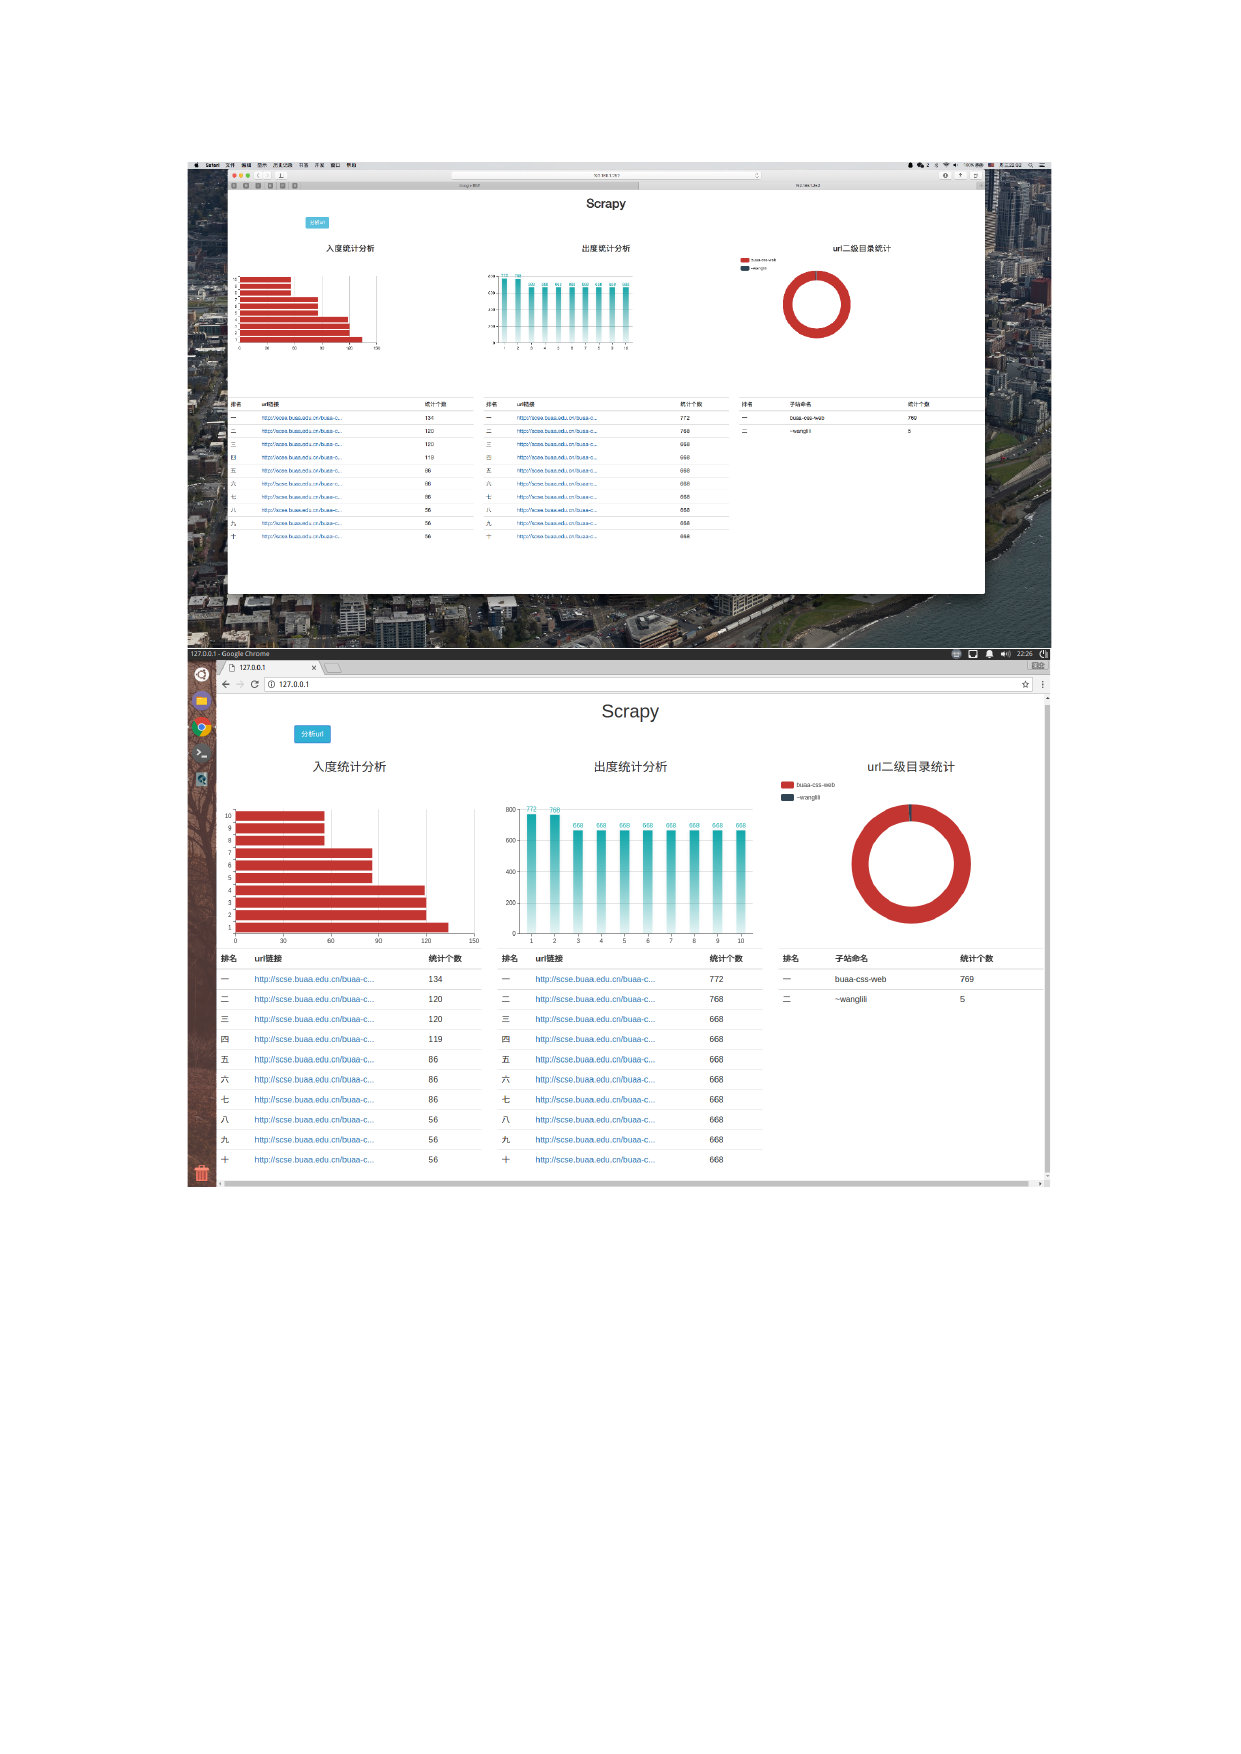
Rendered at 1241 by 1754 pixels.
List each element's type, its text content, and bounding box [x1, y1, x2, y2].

picture [187, 162, 1052, 648]
picture [187, 649, 1050, 1187]
